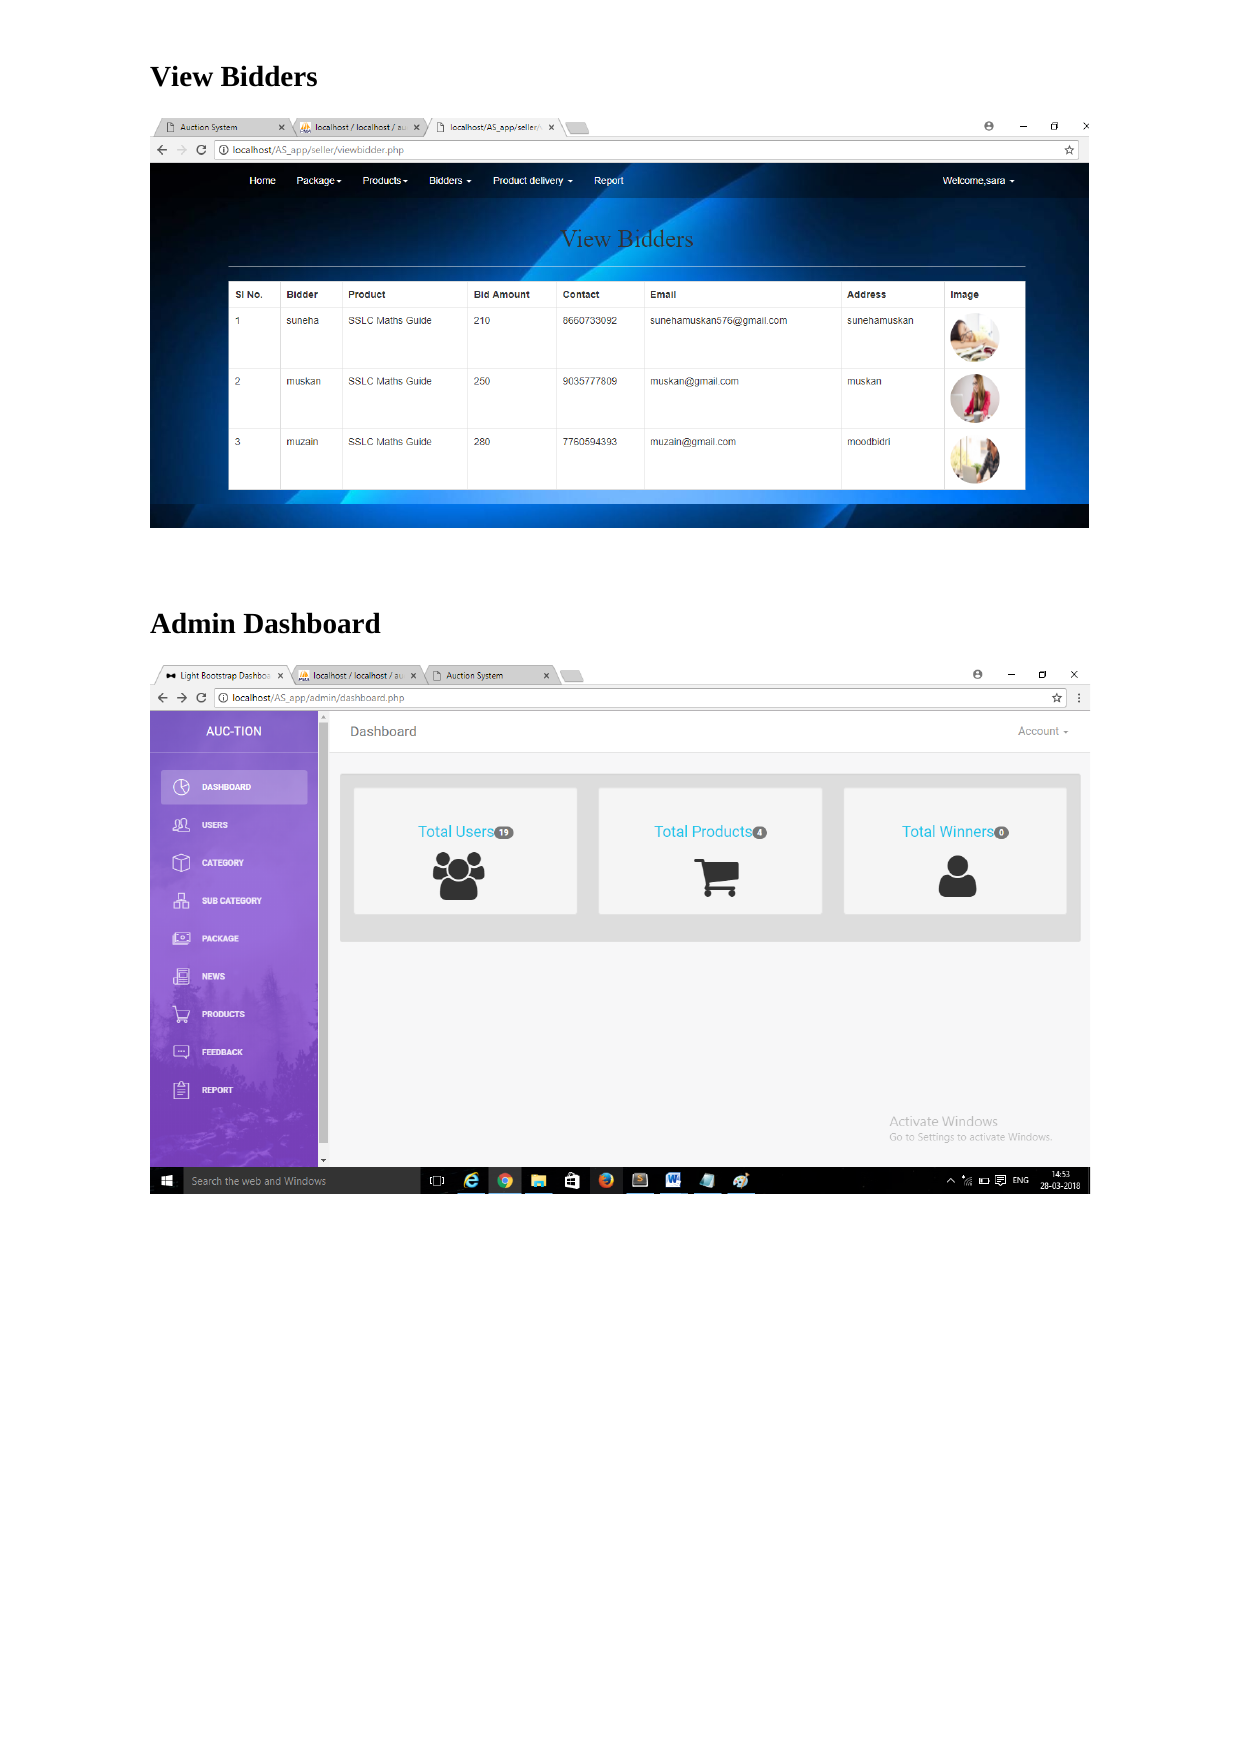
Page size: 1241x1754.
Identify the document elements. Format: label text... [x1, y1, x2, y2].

picture [150, 665, 1091, 1194]
text Admin Dashboard [150, 606, 1090, 639]
picture [150, 118, 1089, 528]
text View Bidders [150, 59, 1090, 93]
